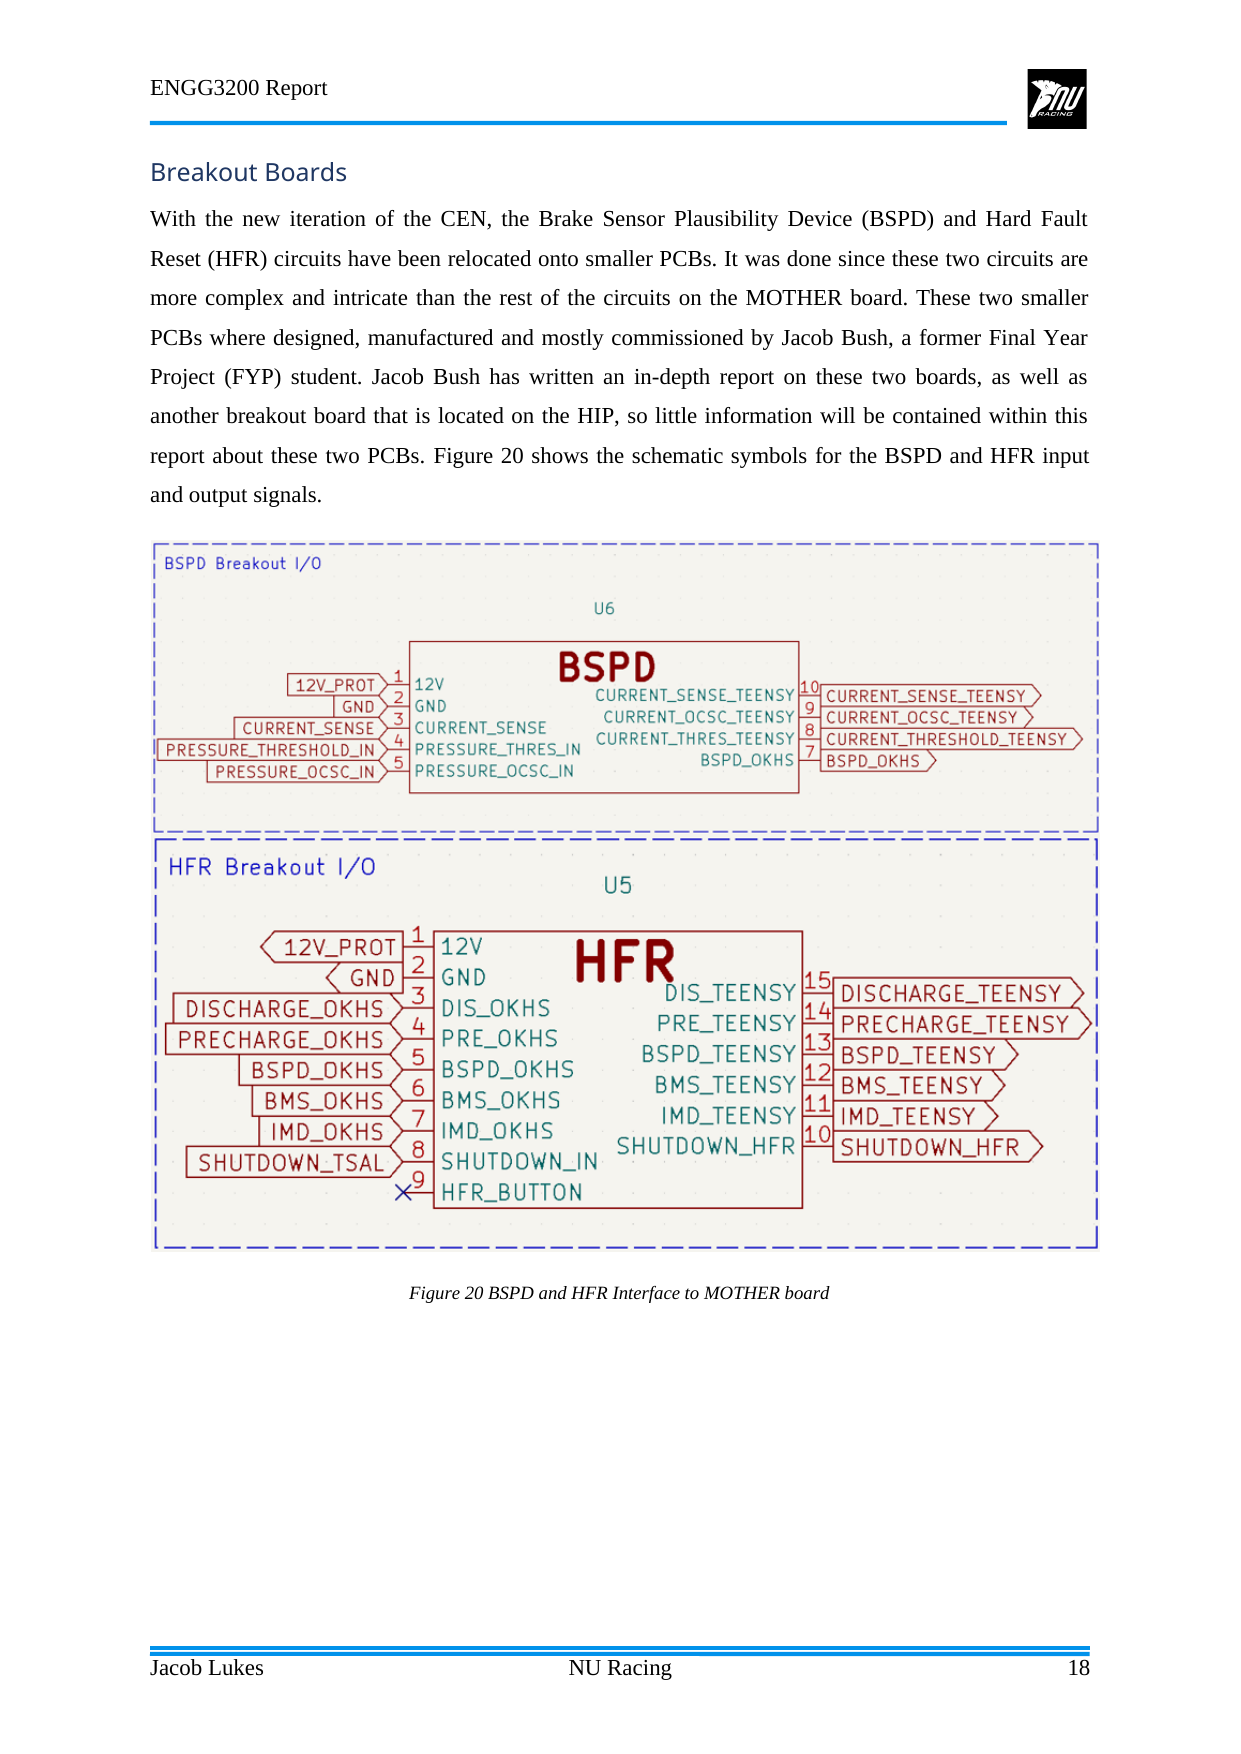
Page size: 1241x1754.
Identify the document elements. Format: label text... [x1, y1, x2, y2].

text With the new iteration of the CEN, the Brake Sensor Plausibility Device (BSPD) and Hard Fault Reset (HFR) circuits have been relocated onto smaller PCBs. It was done since these two circuits are more complex and intricate than the rest of the circuits on the MOTHER board. These two smaller PCBs where designed, manufactured and mostly commissioned by Jacob Bush, a former Final Year Project (FYP) student. Jacob Bush has written an in-depth report on these two boards, as well as another breakout board that is located on the HIP, so little information will be contained within this report about these two PCBs. Figure 20 shows the schematic symbols for the BSPD and HFR input and output signals. [150, 205, 1090, 508]
picture [150, 537, 1101, 1252]
text Figure 20 BSPD and HFR Interface to MOTHER board [150, 1282, 1090, 1303]
subtitle Breakout Boards [150, 154, 1090, 188]
picture [1027, 69, 1087, 129]
